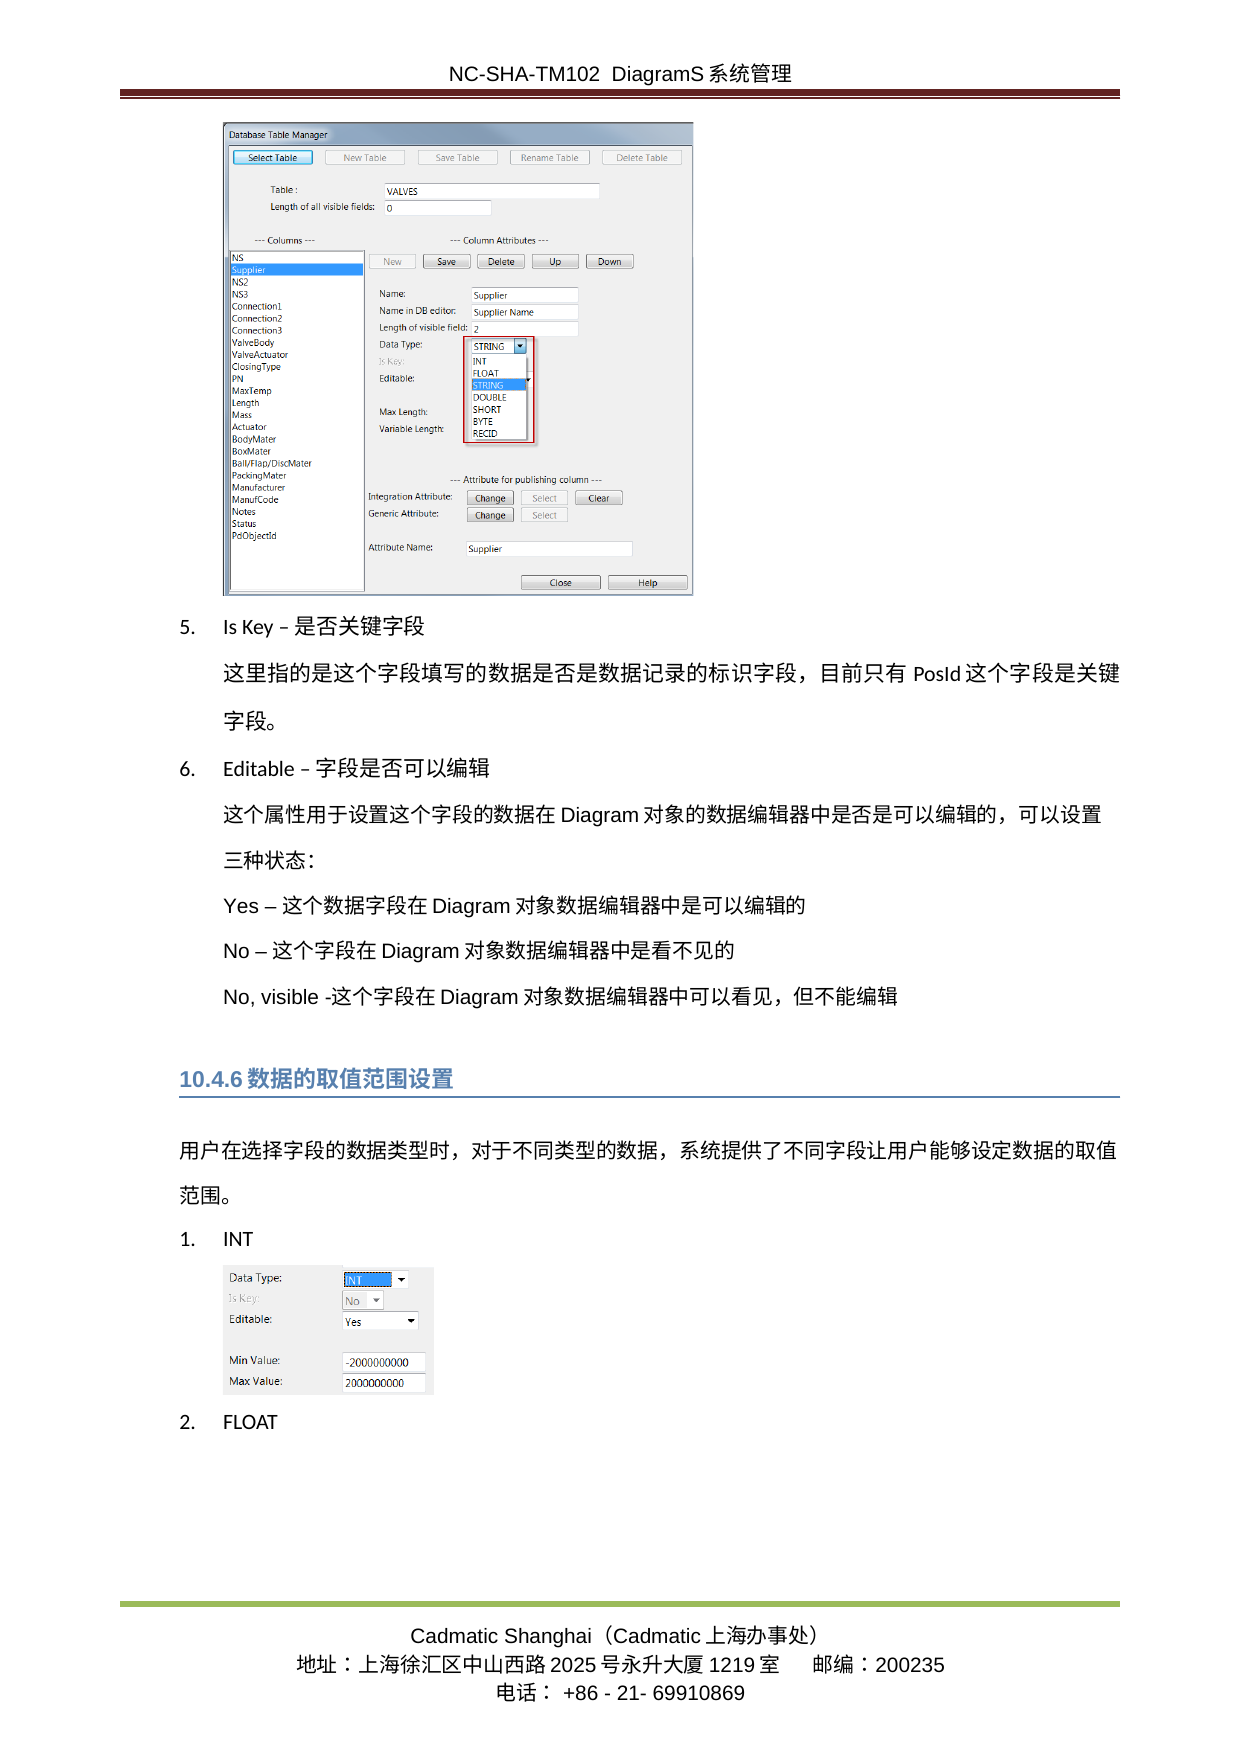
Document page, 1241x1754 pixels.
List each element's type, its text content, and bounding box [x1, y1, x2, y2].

list 这里指的是这个字段填写的数据是否是数据记录的标识字段，目前只有PosId这个字段是关键字段。 [223, 656, 1120, 735]
text Yes – 这个数据字段在Diagram对象数据编辑器中是可以编辑的 [223, 889, 1120, 919]
list INT [179, 1225, 1120, 1252]
list Editable – 字段是否可以编辑 [179, 751, 1120, 783]
list Is Key – 是否关键字段 [179, 609, 1120, 640]
list FLOAT [179, 1408, 1120, 1434]
picture [222, 1265, 434, 1395]
subtitle 数据的取值范围设置 [179, 1061, 1120, 1096]
picture [222, 122, 694, 596]
text 用户在选择字段的数据类型时，对于不同类型的数据，系统提供了不同字段让用户能够设定数据的取值范围。 [179, 1134, 1120, 1210]
text 这个属性用于设置这个字段的数据在Diagram对象的数据编辑器中是否是可以编辑的，可以设置三种状态： [223, 799, 1120, 874]
text No, visible -这个字段在Diagram对象数据编辑器中可以看见，但不能编辑 [223, 980, 1120, 1010]
text No – 这个字段在Diagram对象数据编辑器中是看不见的 [223, 934, 1120, 965]
